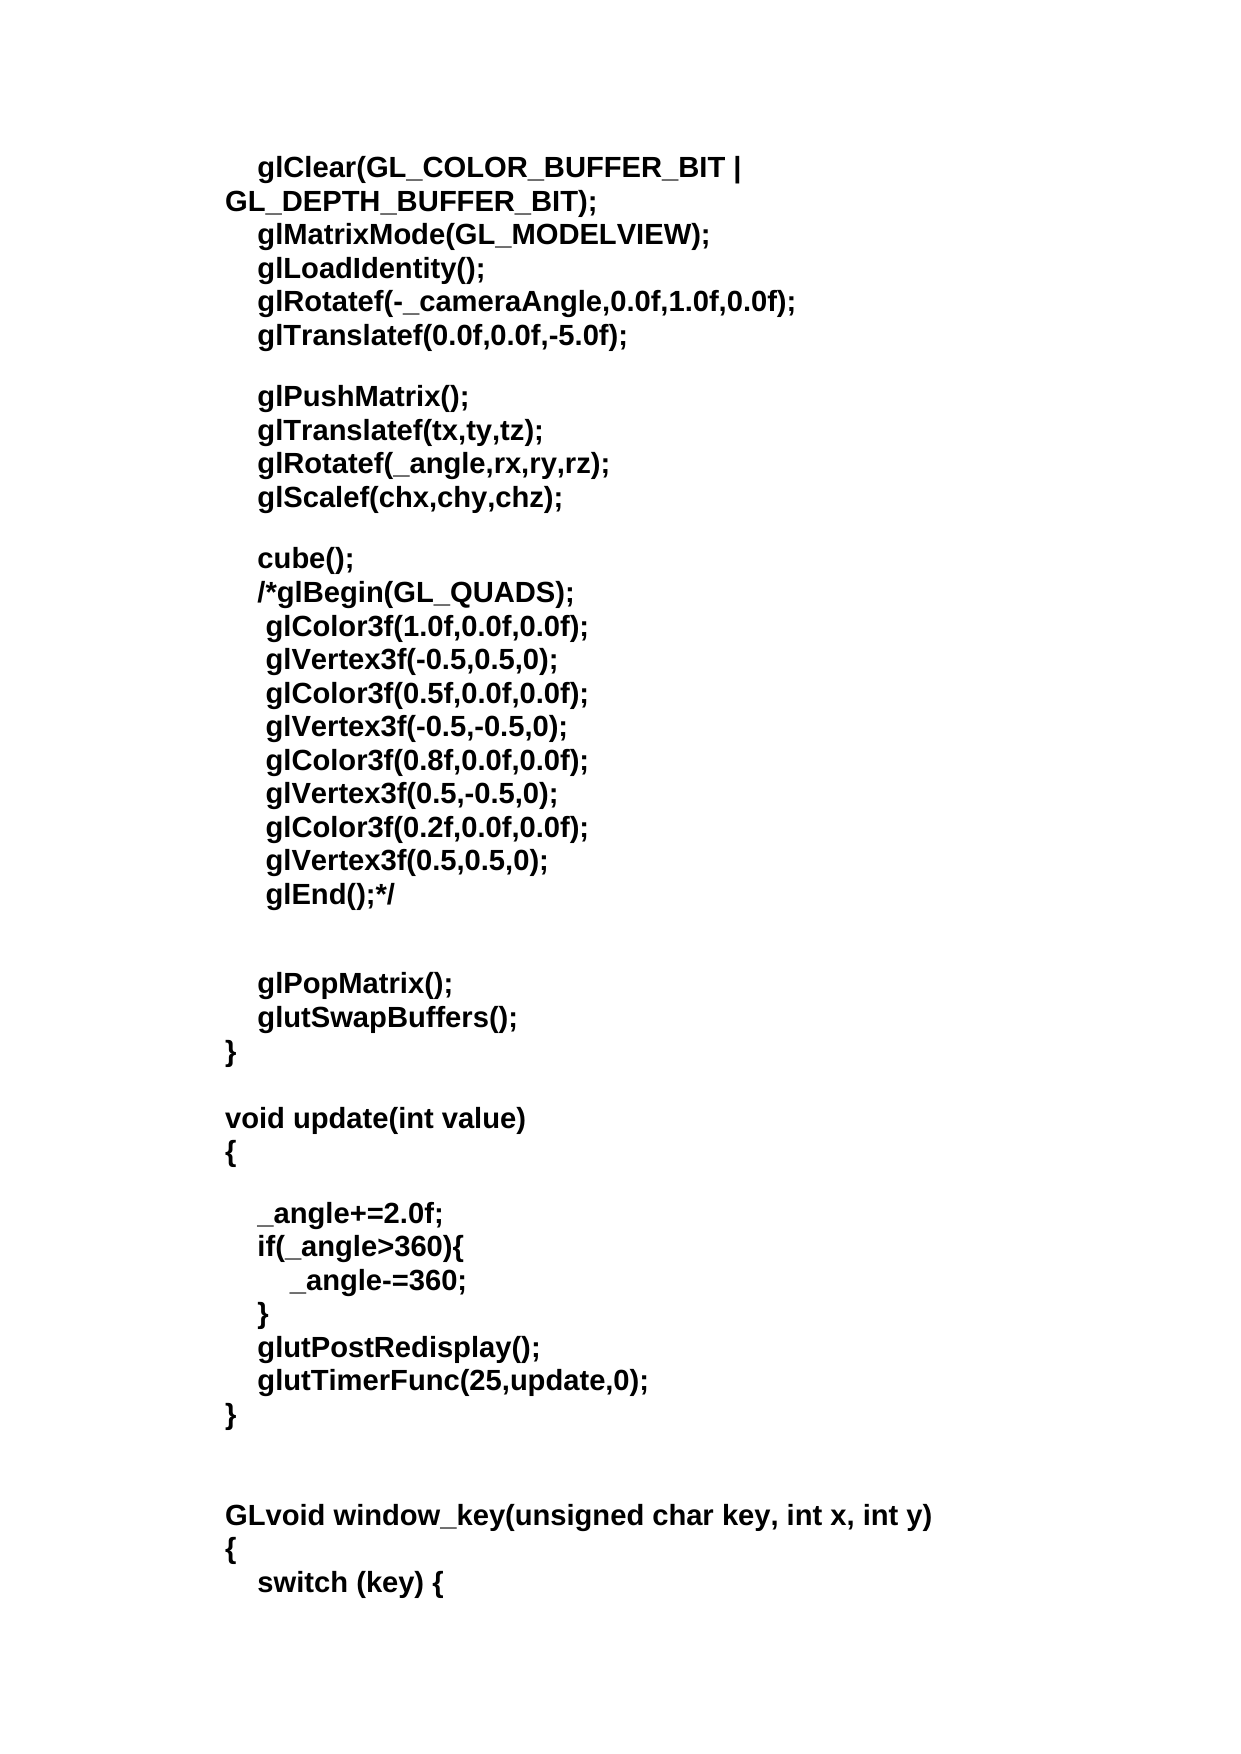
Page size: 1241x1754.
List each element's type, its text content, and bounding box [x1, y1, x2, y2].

list } [225, 1397, 1090, 1431]
list glColor3f(0.8f,0.0f,0.0f); [225, 743, 1090, 776]
list glutSwapBuffers(); [225, 1000, 1090, 1033]
list glColor3f(0.2f,0.0f,0.0f); [225, 810, 1090, 843]
list cube(); [225, 541, 1090, 575]
list glClear(GL_COLOR_BUFFER_BIT | GL_DEPTH_BUFFER_BIT); [225, 150, 1090, 217]
list { [225, 1531, 1090, 1565]
list glutTimerFunc(25,update,0); [225, 1363, 1090, 1397]
list } [225, 1033, 1090, 1067]
list if(_angle>360){ [225, 1229, 1090, 1263]
list _angle+=2.0f; [225, 1196, 1090, 1229]
list glRotatef(_angle,rx,ry,rz); [225, 446, 1090, 480]
list glColor3f(0.5f,0.0f,0.0f); [225, 676, 1090, 709]
list switch (key) { [225, 1565, 1090, 1598]
list glPushMatrix(); [225, 379, 1090, 413]
list glTranslatef(0.0f,0.0f,-5.0f); [225, 318, 1090, 351]
list GLvoid window_key(unsigned char key, int x, int y) [225, 1498, 1090, 1531]
list glScalef(chx,chy,chz); [225, 480, 1090, 513]
list glTranslatef(tx,ty,tz); [225, 413, 1090, 446]
list glVertex3f(0.5,-0.5,0); [225, 776, 1090, 810]
list glLoadIdentity(); [225, 251, 1090, 284]
list { [225, 1134, 1090, 1168]
list glVertex3f(-0.5,0.5,0); [225, 642, 1090, 676]
list /*glBegin(GL_QUADS); [225, 575, 1090, 608]
list glRotatef(-_cameraAngle,0.0f,1.0f,0.0f); [225, 284, 1090, 318]
list glVertex3f(-0.5,-0.5,0); [225, 709, 1090, 743]
list _angle-=360; [225, 1263, 1090, 1296]
list void update(int value) [225, 1101, 1090, 1134]
list glutPostRedisplay(); [225, 1330, 1090, 1363]
list glEnd();*/ [225, 877, 1090, 910]
list glMatrixMode(GL_MODELVIEW); [225, 217, 1090, 251]
list glColor3f(1.0f,0.0f,0.0f); [225, 608, 1090, 642]
list glVertex3f(0.5,0.5,0); [225, 843, 1090, 877]
list glPopMatrix(); [225, 966, 1090, 1000]
list } [225, 1296, 1090, 1330]
